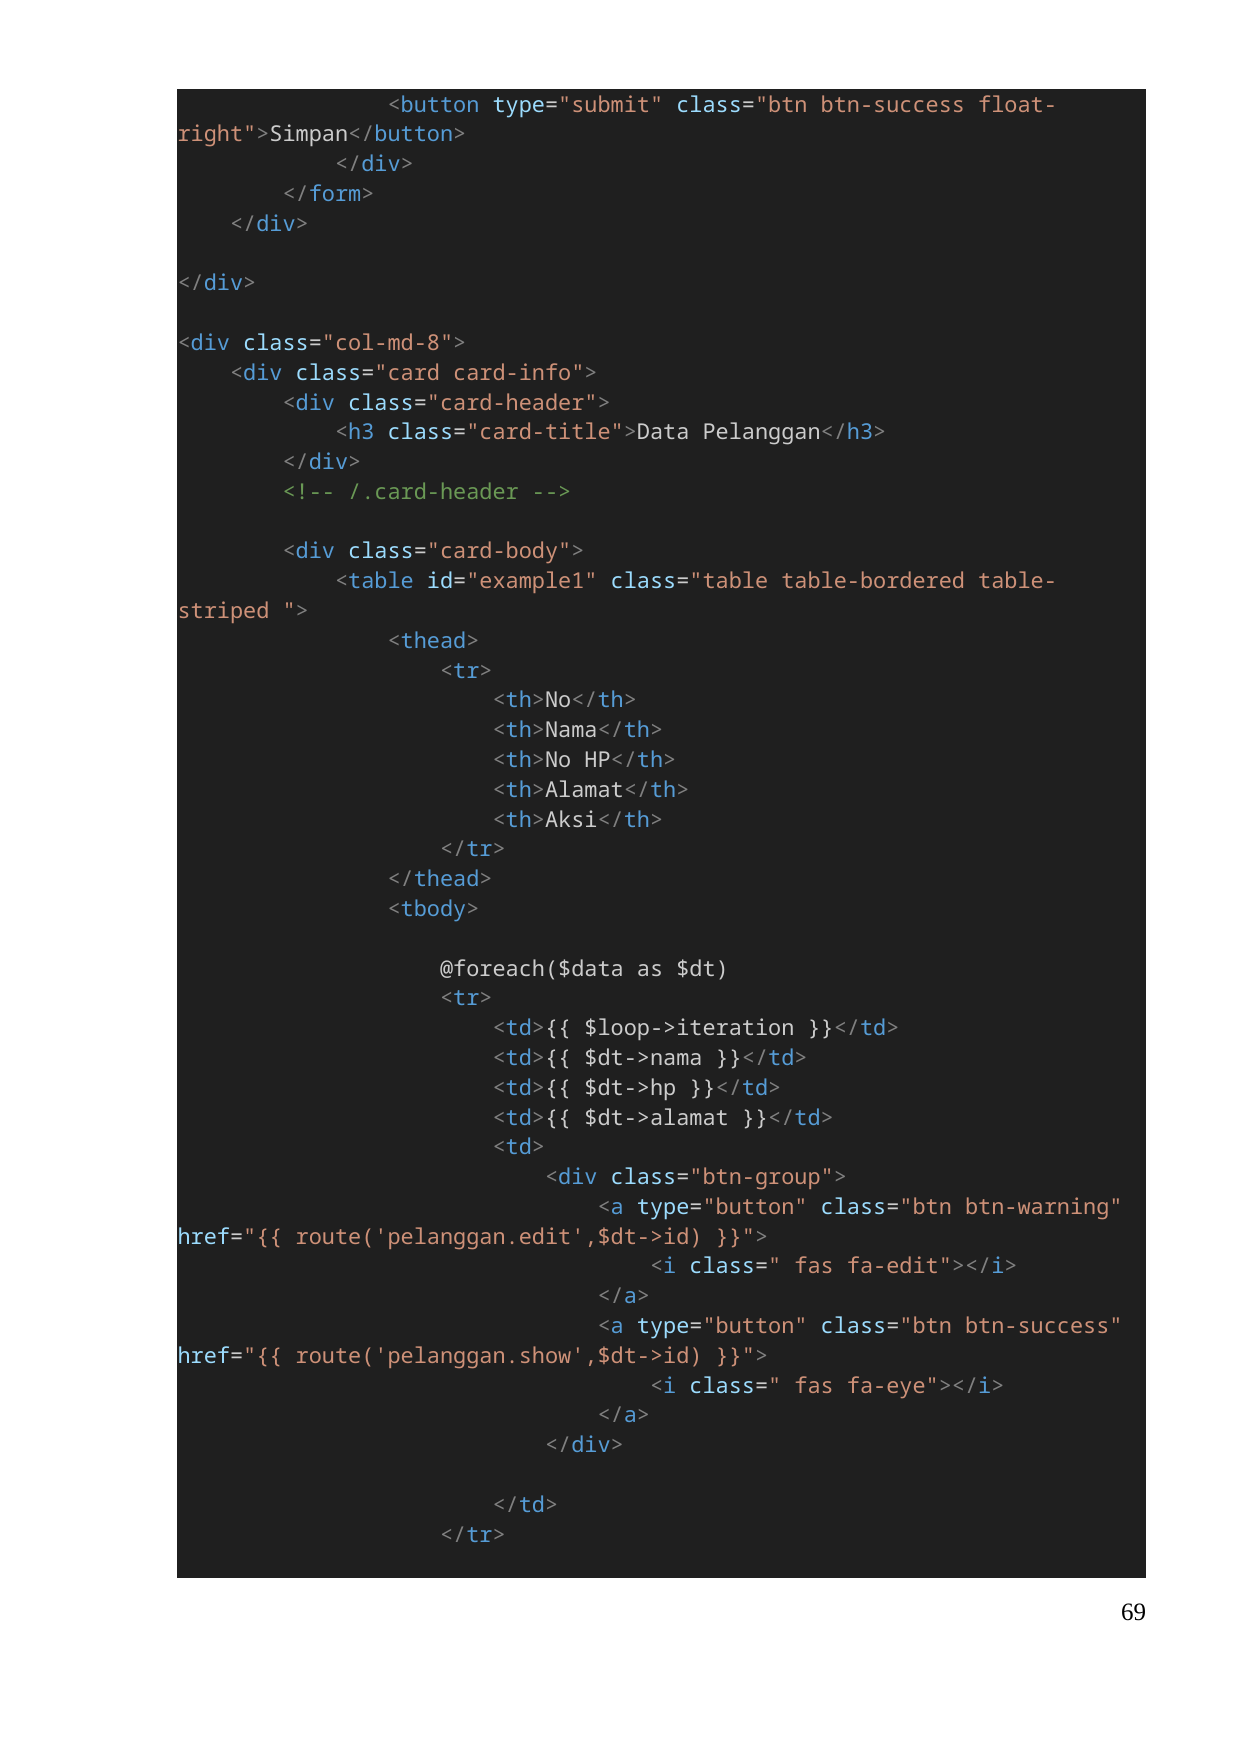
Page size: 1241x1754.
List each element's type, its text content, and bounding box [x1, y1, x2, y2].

text <i class=" fas fa-eye"></i> [177, 1370, 1146, 1399]
text <div class="card card-info"> [177, 357, 1146, 387]
text <thead> [177, 625, 1146, 655]
text @foreach($data as $dt) [177, 953, 1146, 982]
text <h3 class="card-title">Data Pelanggan</h3> [177, 416, 1146, 446]
text <td>{{ $loop->iteration }}</td> [177, 1012, 1146, 1042]
text </div> [177, 148, 1146, 178]
text <a type="button" class="btn btn-warning" href="{{ route('pelanggan.edit',$dt->id) }}"> [177, 1191, 1146, 1251]
text <td>{{ $dt->nama }}</td> [177, 1042, 1146, 1072]
text <th>Aksi</th> [177, 804, 1146, 833]
text <tbody> [177, 893, 1146, 923]
text <div class="card-header"> [177, 387, 1146, 416]
text </td> [177, 1489, 1146, 1519]
text <td>{{ $dt->hp }}</td> [177, 1072, 1146, 1102]
text </tr> [177, 833, 1146, 863]
text </a> [177, 1280, 1146, 1310]
text <div class="btn-group"> [177, 1161, 1146, 1191]
text </div> [177, 446, 1146, 476]
text <div class="col-md-8"> [177, 327, 1146, 357]
text <button type="submit" class="btn btn-success float-right">Simpan</button> [177, 89, 1146, 148]
text </form> [177, 178, 1146, 208]
text <th>No</th> [177, 684, 1146, 714]
text <th>No HP</th> [177, 744, 1146, 774]
text <!-- /.card-header --> [177, 476, 1146, 506]
text <th>Alamat</th> [177, 774, 1146, 804]
text <th>Nama</th> [177, 714, 1146, 744]
text </div> [177, 267, 1146, 297]
text <tr> [177, 655, 1146, 684]
text <td> [177, 1131, 1146, 1161]
text <div class="card-body"> [177, 536, 1146, 565]
text </tr> [177, 1519, 1146, 1548]
text </a> [177, 1399, 1146, 1429]
text <table id="example1" class="table table-bordered table-striped "> [177, 565, 1146, 625]
text </div> [177, 1429, 1146, 1459]
text <a type="button" class="btn btn-success" href="{{ route('pelanggan.show',$dt->id) }}"> [177, 1310, 1146, 1370]
text </div> [177, 208, 1146, 238]
text <i class=" fas fa-edit"></i> [177, 1251, 1146, 1280]
text </thead> [177, 863, 1146, 893]
text <td>{{ $dt->alamat }}</td> [177, 1102, 1146, 1131]
text <tr> [177, 982, 1146, 1012]
